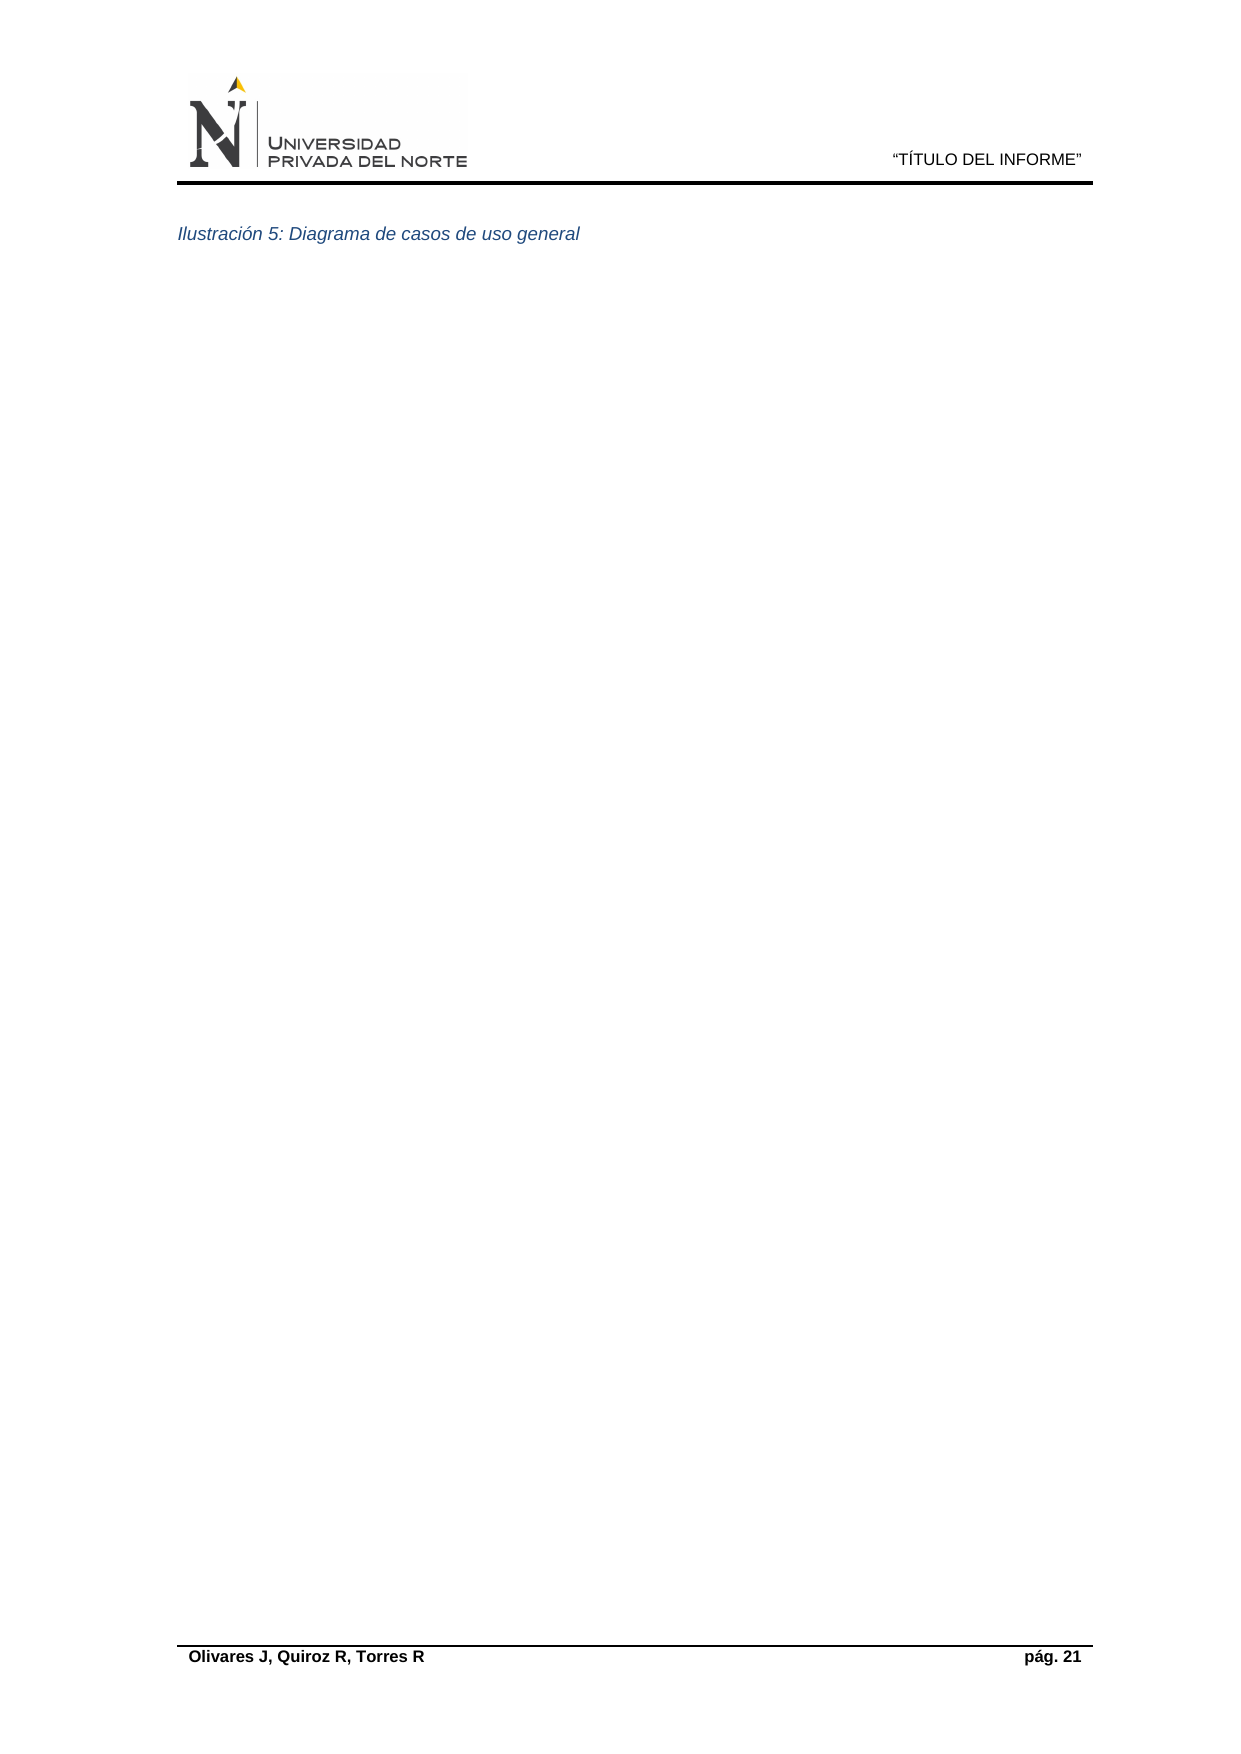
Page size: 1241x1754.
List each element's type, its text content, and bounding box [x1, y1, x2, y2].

picture [188, 73, 469, 169]
text Ilustración 5: Diagrama de casos de uso general [177, 223, 1092, 244]
